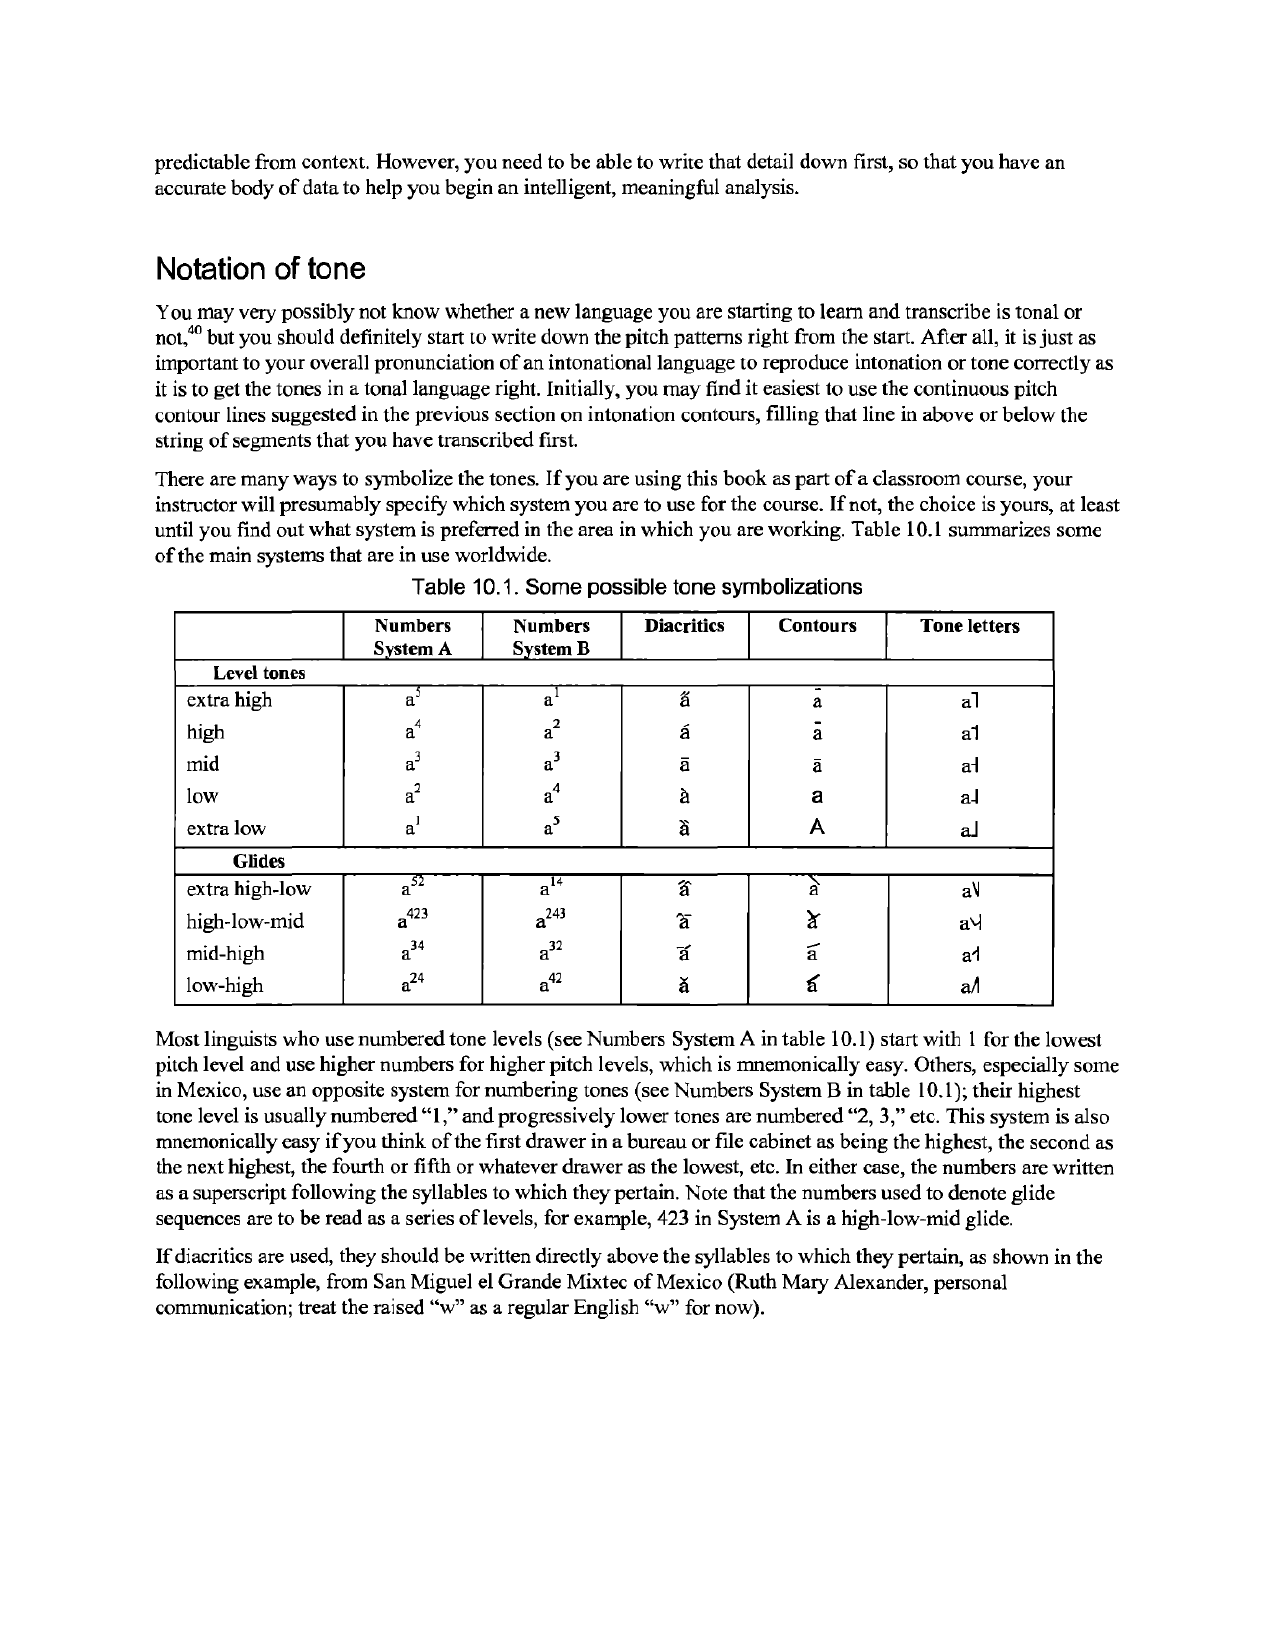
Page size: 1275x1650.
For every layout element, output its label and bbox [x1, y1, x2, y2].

picture [150, 150, 1125, 1324]
